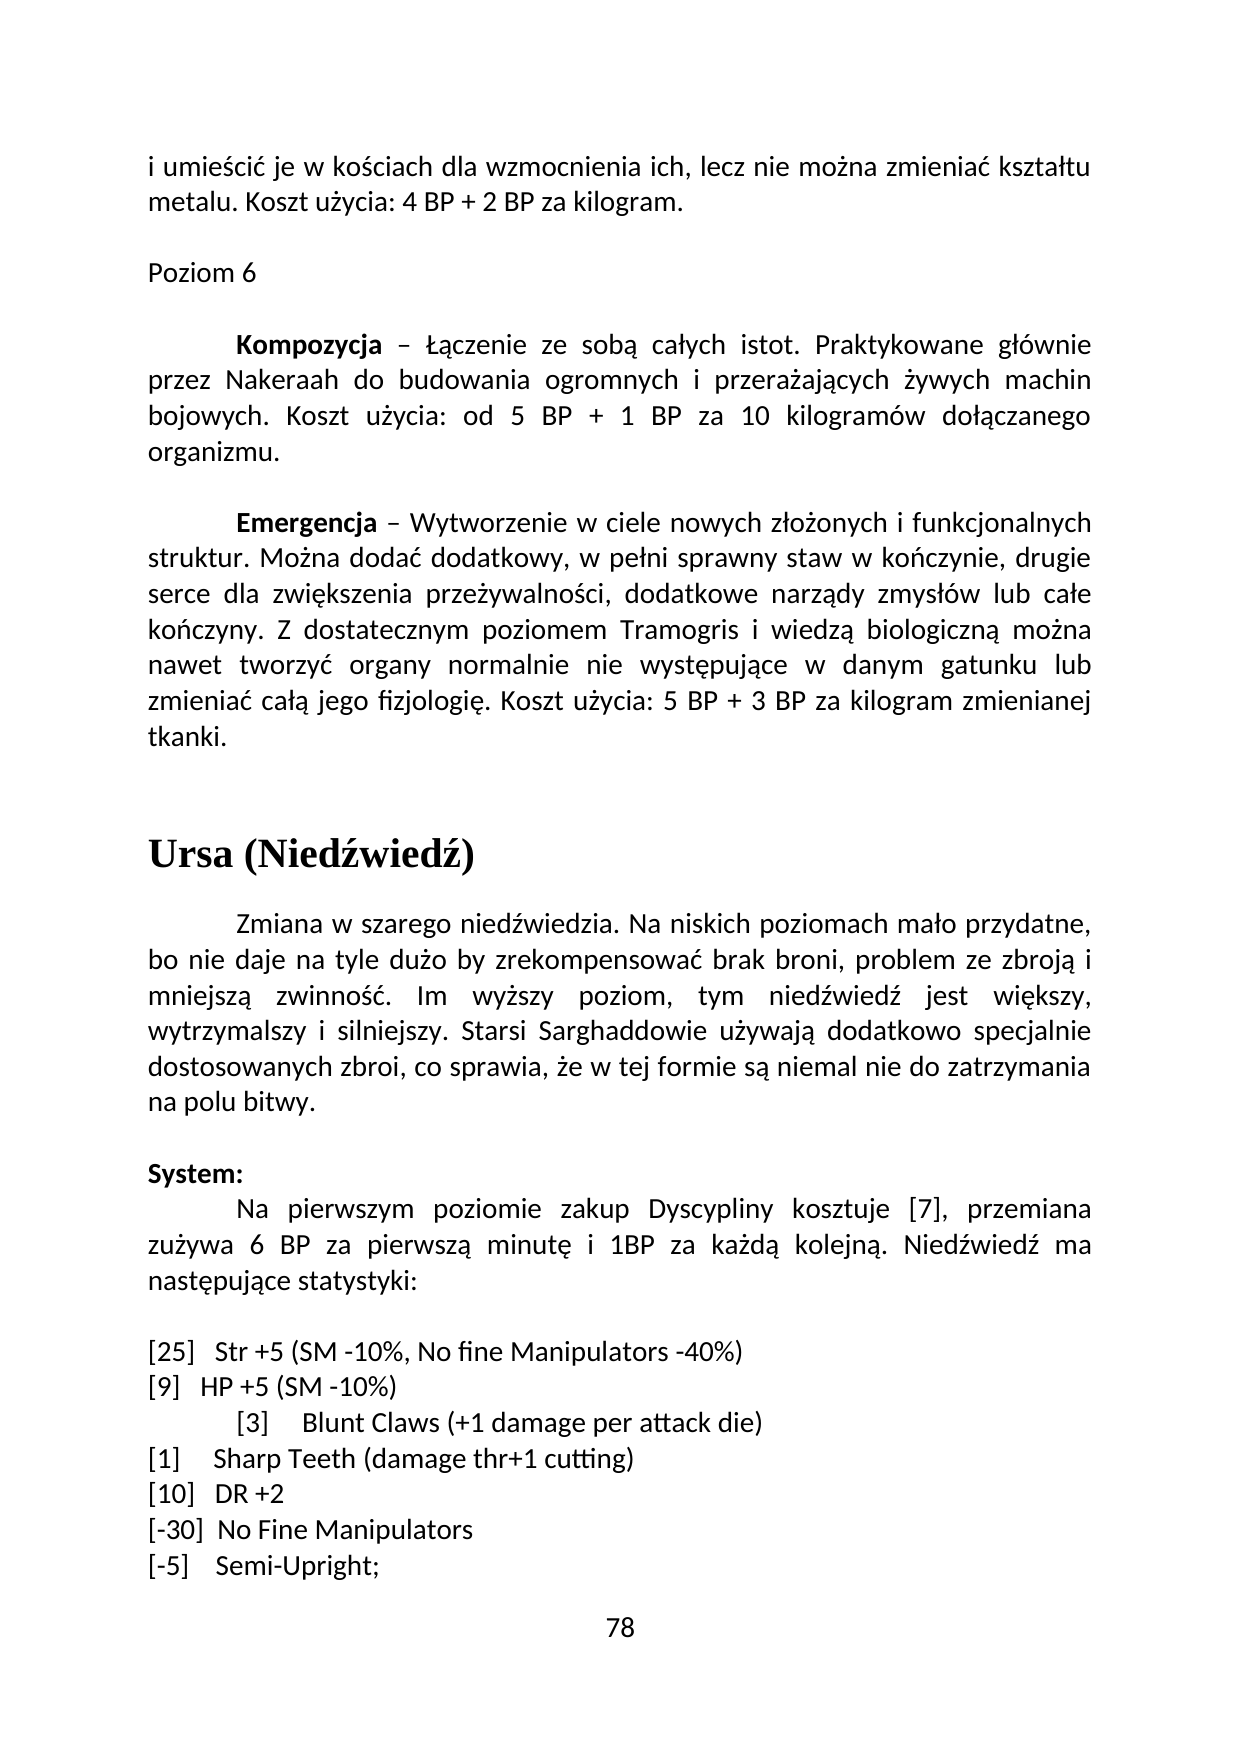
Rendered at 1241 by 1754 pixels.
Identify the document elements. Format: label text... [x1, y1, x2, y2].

text Zmiana w szarego niedźwiedzia. Na niskich poziomach mało przydatne, bo nie daje na tyle dużo by zrekompensować brak broni, problem ze zbroją i mniejszą zwinność. Im wyższy poziom, tym niedźwiedź jest większy, wytrzymalszy i silniejszy. Starsi Sarghaddowie używają dodatkowo specjalnie dostosowanych zbroi, co sprawia, że w tej formie są niemal nie do zatrzymania na polu bitwy. [148, 905, 1093, 1119]
text Emergencja – Wytworzenie w ciele nowych złożonych i funkcjonalnych struktur. Można dodać dodatkowy, w pełni sprawny staw w kończynie, drugie serce dla zwiększenia przeżywalności, dodatkowe narządy zmysłów lub całe kończyny. Z dostatecznym poziomem Tramogris i wiedzą biologiczną można nawet tworzyć organy normalnie nie występujące w danym gatunku lub zmieniać całą jego fizjologię. Koszt użycia: 5 BP + 3 BP za kilogram zmienianej tkanki. [148, 504, 1093, 753]
text System: [148, 1155, 1093, 1190]
text [-5] Semi-Upright; [148, 1547, 1093, 1582]
text [3] Blunt Claws (+1 damage per attack die) [148, 1404, 1093, 1440]
text Poziom 6 [148, 254, 1093, 290]
text Na pierwszym poziomie zakup Dyscypliny kosztuje [7], przemiana zużywa 6 BP za pierwszą minutę i 1BP za każdą kolejną. Niedźwiedź ma następujące statystyki: [148, 1190, 1093, 1297]
text [-30] No Fine Manipulators [148, 1511, 1093, 1547]
text [9] HP +5 (SM -10%) [148, 1368, 1093, 1404]
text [148, 148, 1093, 219]
text [10] DR +2 [148, 1475, 1093, 1511]
text Kompozycja – Łączenie ze sobą całych istot. Praktykowane głównie przez Nakeraah do budowania ogromnych i przerażających żywych machin bojowych. Koszt użycia: od 5 BP + 1 BP za 10 kilogramów dołączanego organizmu. [148, 326, 1093, 468]
subtitle Ursa (Niedźwiedź) [148, 828, 1093, 876]
text [25] Str +5 (SM -10%, No fine Manipulators -40%) [148, 1333, 1093, 1368]
text [1] Sharp Teeth (damage thr+1 cutting) [148, 1440, 1093, 1475]
